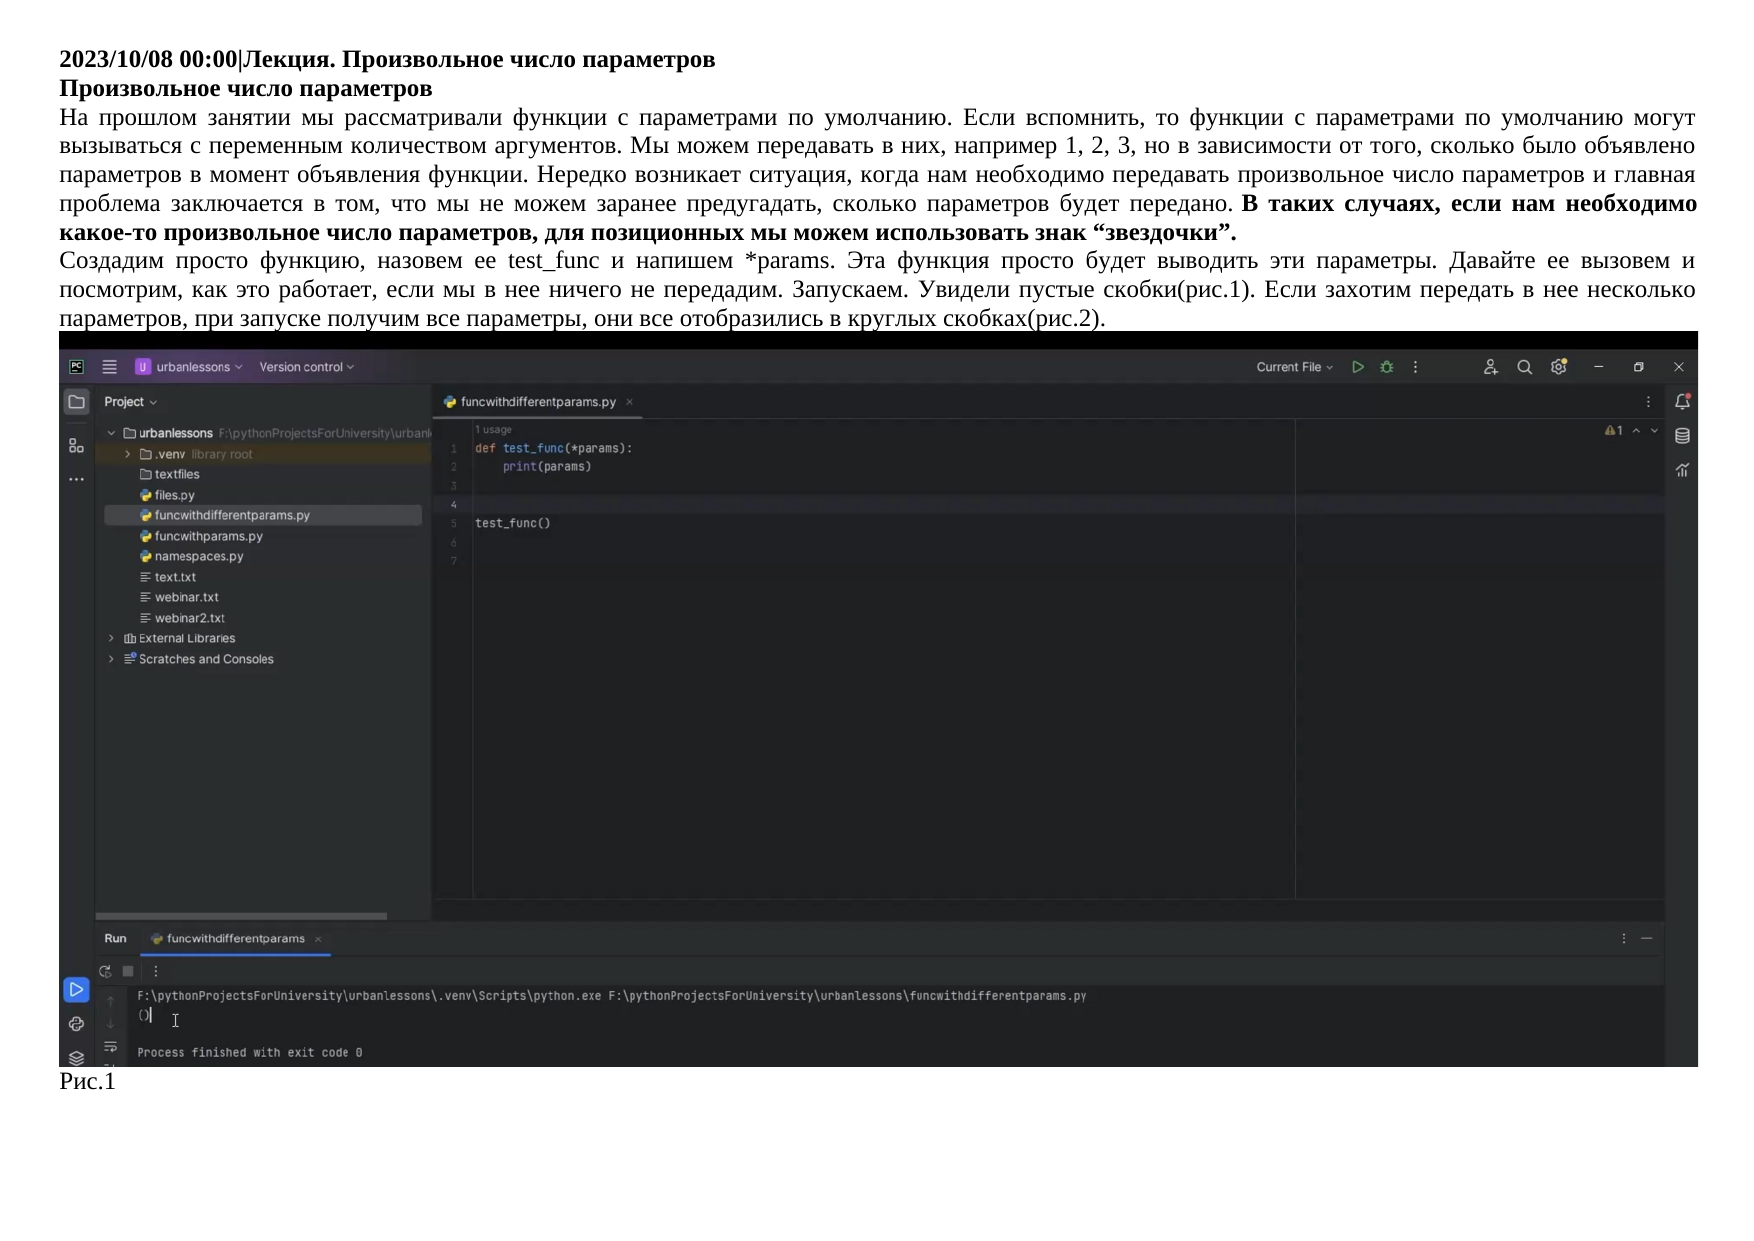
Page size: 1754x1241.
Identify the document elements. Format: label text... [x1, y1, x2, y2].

text 2023/10/08 00:00|Лекция. Произвольное число параметров [59, 44, 1698, 73]
subtitle Произвольное число параметров [59, 73, 1698, 102]
picture [59, 331, 1699, 1067]
text Рис.1 [59, 1067, 1698, 1095]
text На прошлом занятии мы рассматривали функции с параметрами по умолчанию. Если вспомнить, то функции с параметрами по умолчанию могут вызываться с переменным количеством аргументов. Мы можем передавать в них, например 1, 2, 3, но в зависимости от того, сколько было объявлено параметров в момент объявления функции. Нередко возникает ситуация, когда нам необходимо передавать произвольное число параметров и главная проблема заключается в том, что мы не можем заранее предугадать, сколько параметров будет передано. В таких случаях, если нам необходимо какое-то произвольное число параметров, для позиционных мы можем использовать знак “звездочки”. [59, 102, 1698, 246]
text Создадим просто функцию, назовем ее test_func и напишем *params. Эта функция просто будет выводить эти параметры. Давайте ее вызовем и посмотрим, как это работает, если мы в нее ничего не передадим. Запускаем. Увидели пустые скобки(рис.1). Если захотим передать в нее несколько параметров, при запуске получим все параметры, они все отобразились в круглых скобках(рис.2). [59, 246, 1698, 331]
